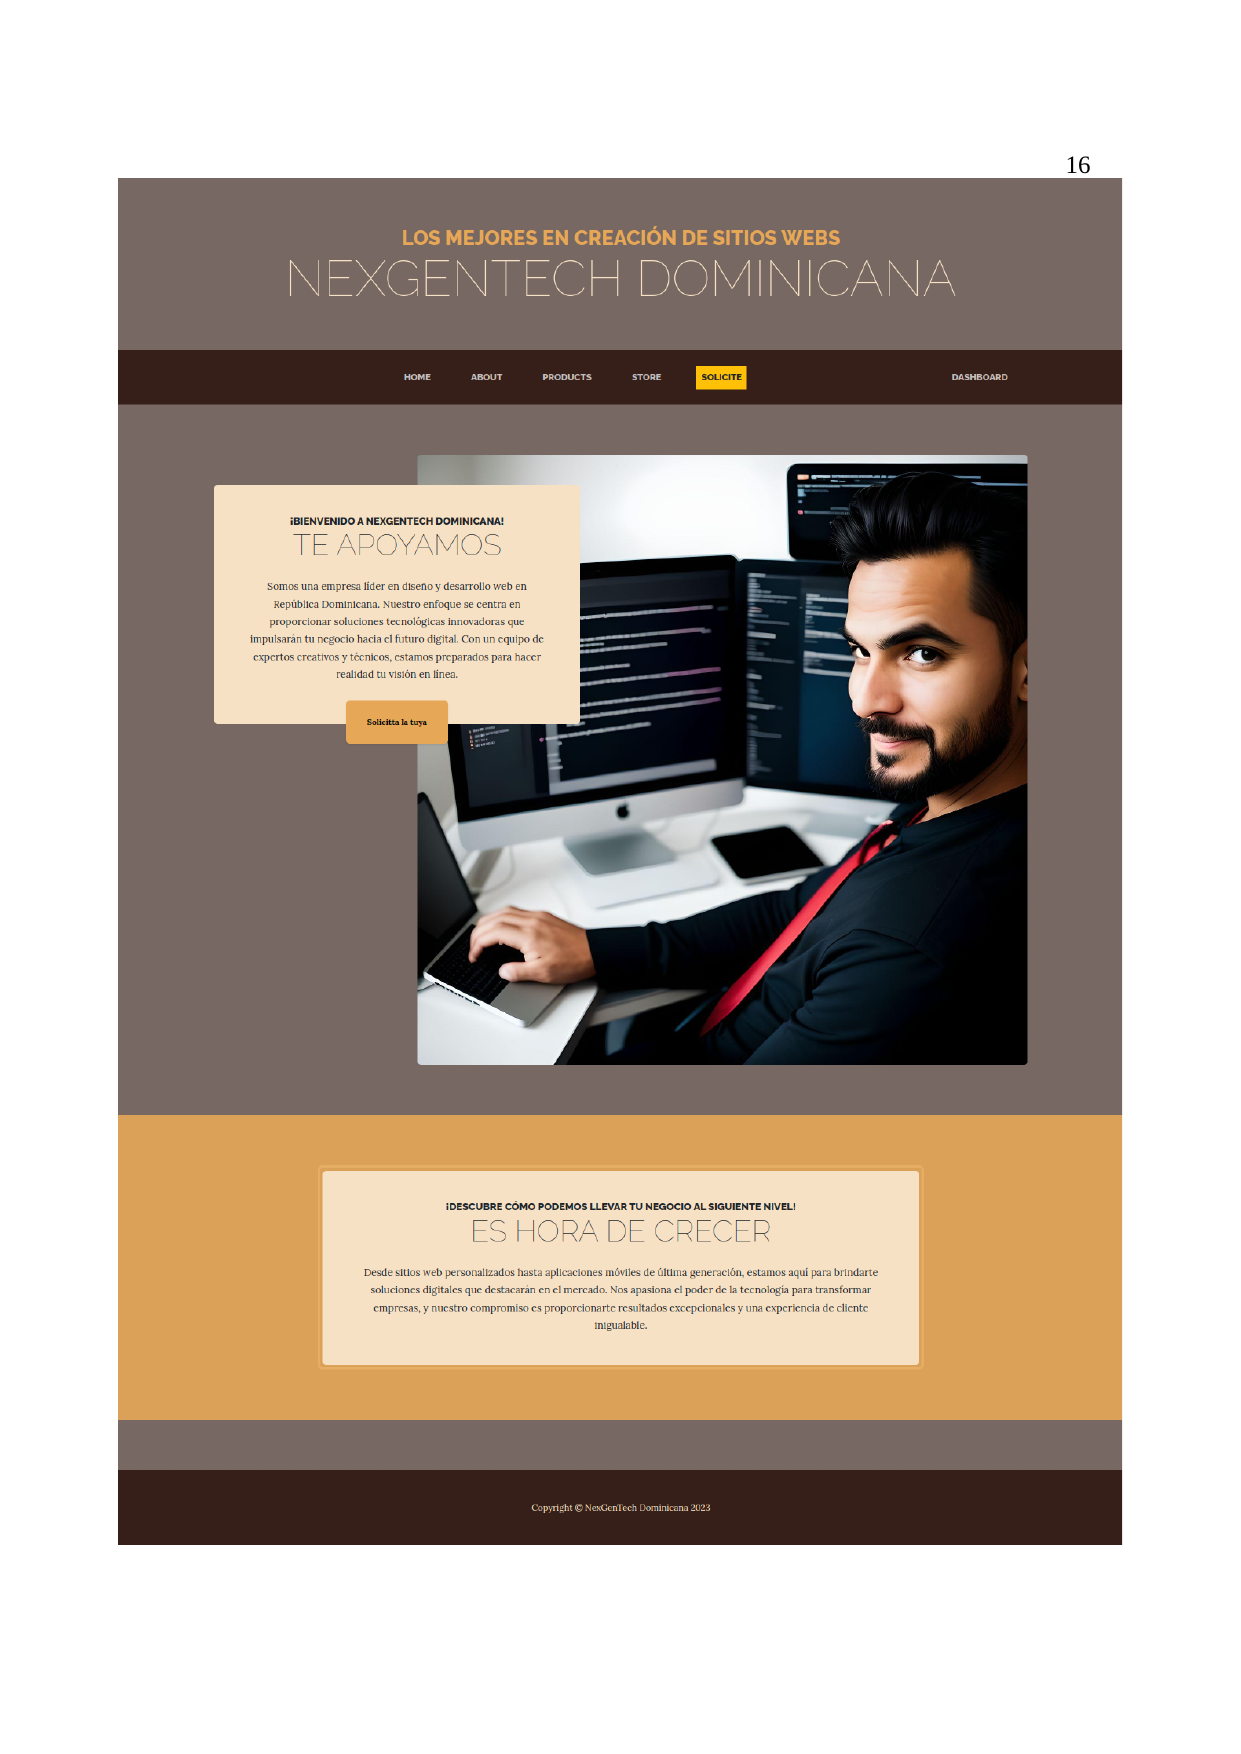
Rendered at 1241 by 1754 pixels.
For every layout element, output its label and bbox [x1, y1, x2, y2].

picture [118, 178, 1123, 1545]
